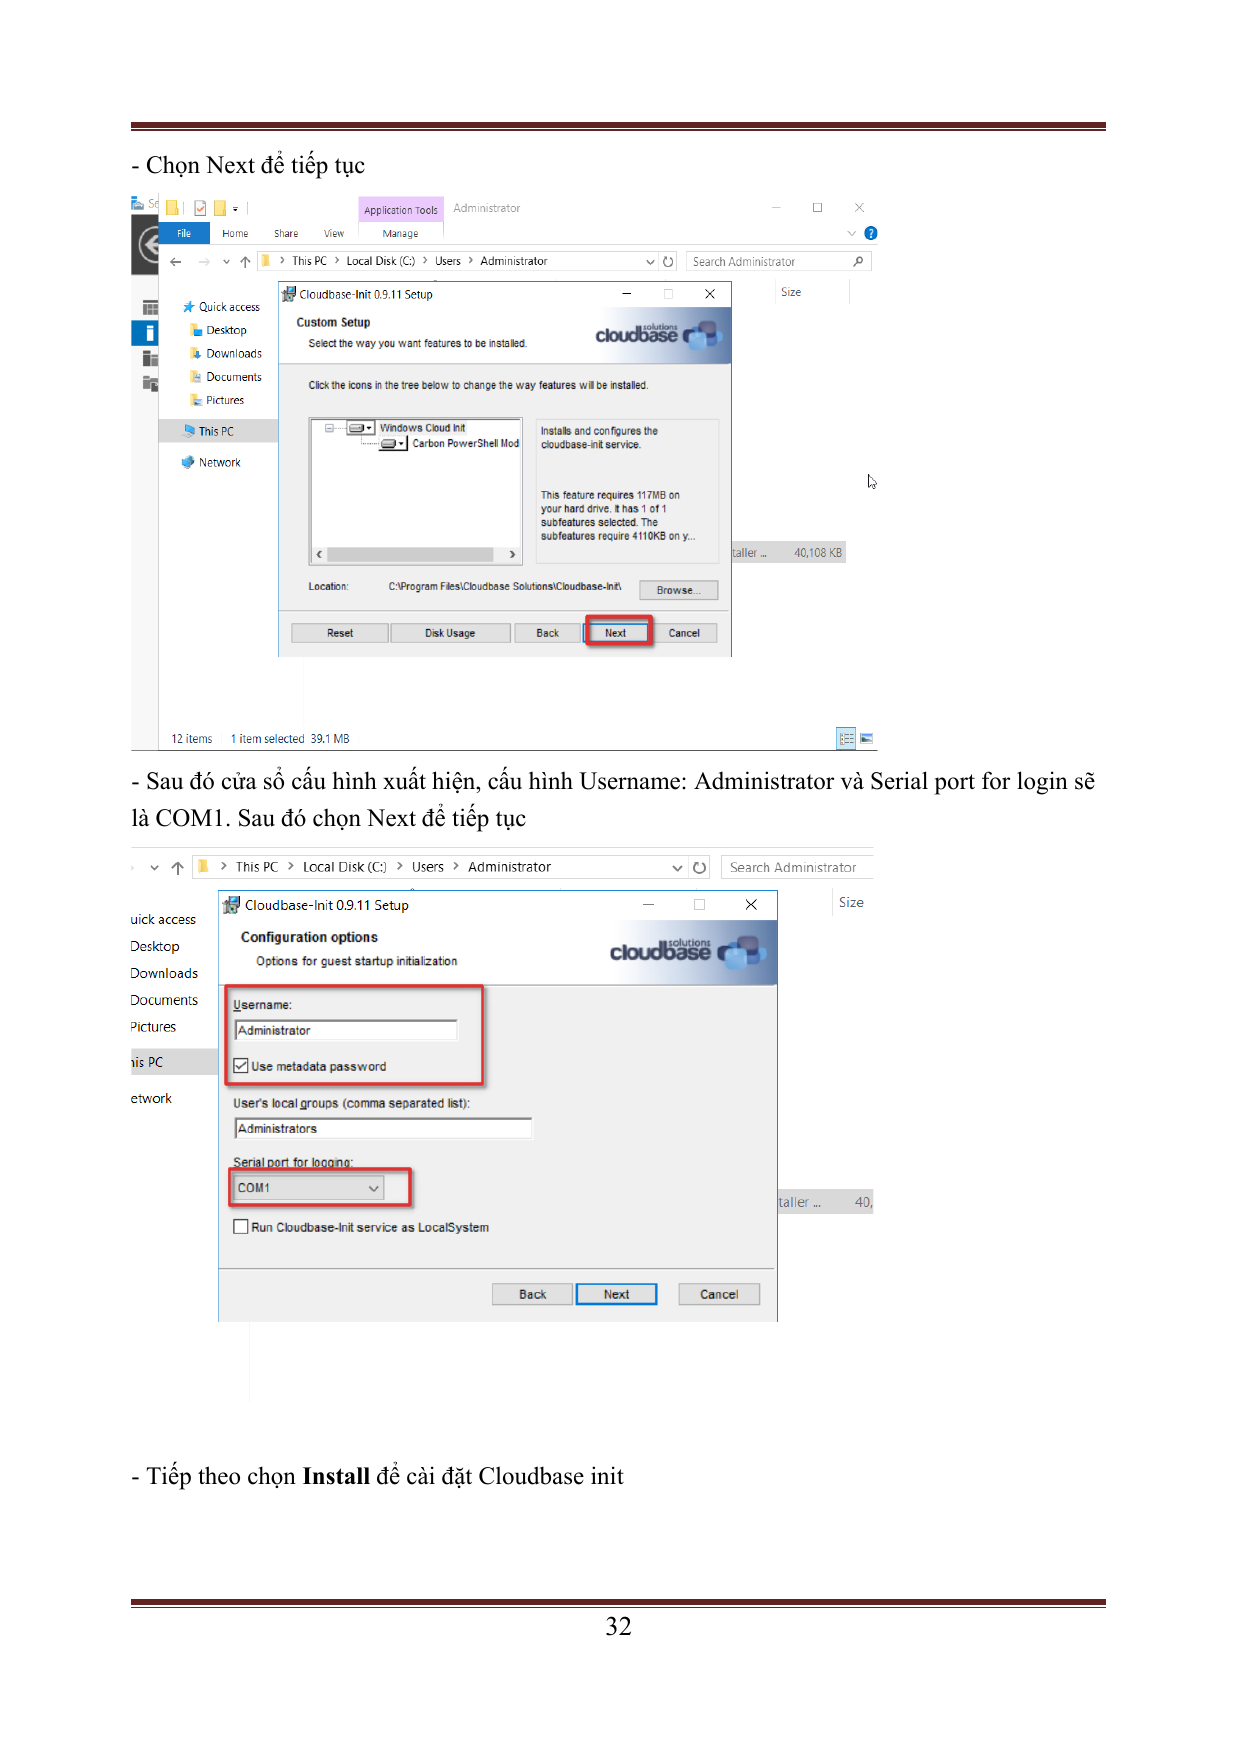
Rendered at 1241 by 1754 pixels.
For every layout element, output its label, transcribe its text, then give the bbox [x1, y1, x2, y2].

picture [131, 847, 874, 1402]
picture [131, 193, 878, 751]
text - Sau đó cửa sổ cấu hình xuất hiện, cấu hình Username: Administrator và Serial port for login sẽ là COM1. Sau đó chọn Next để tiếp tục [131, 766, 1106, 832]
text - Tiếp theo chọn Install để cài đặt Cloudbase init [131, 1461, 1106, 1489]
text - Chọn Next để tiếp tục [131, 150, 1106, 179]
